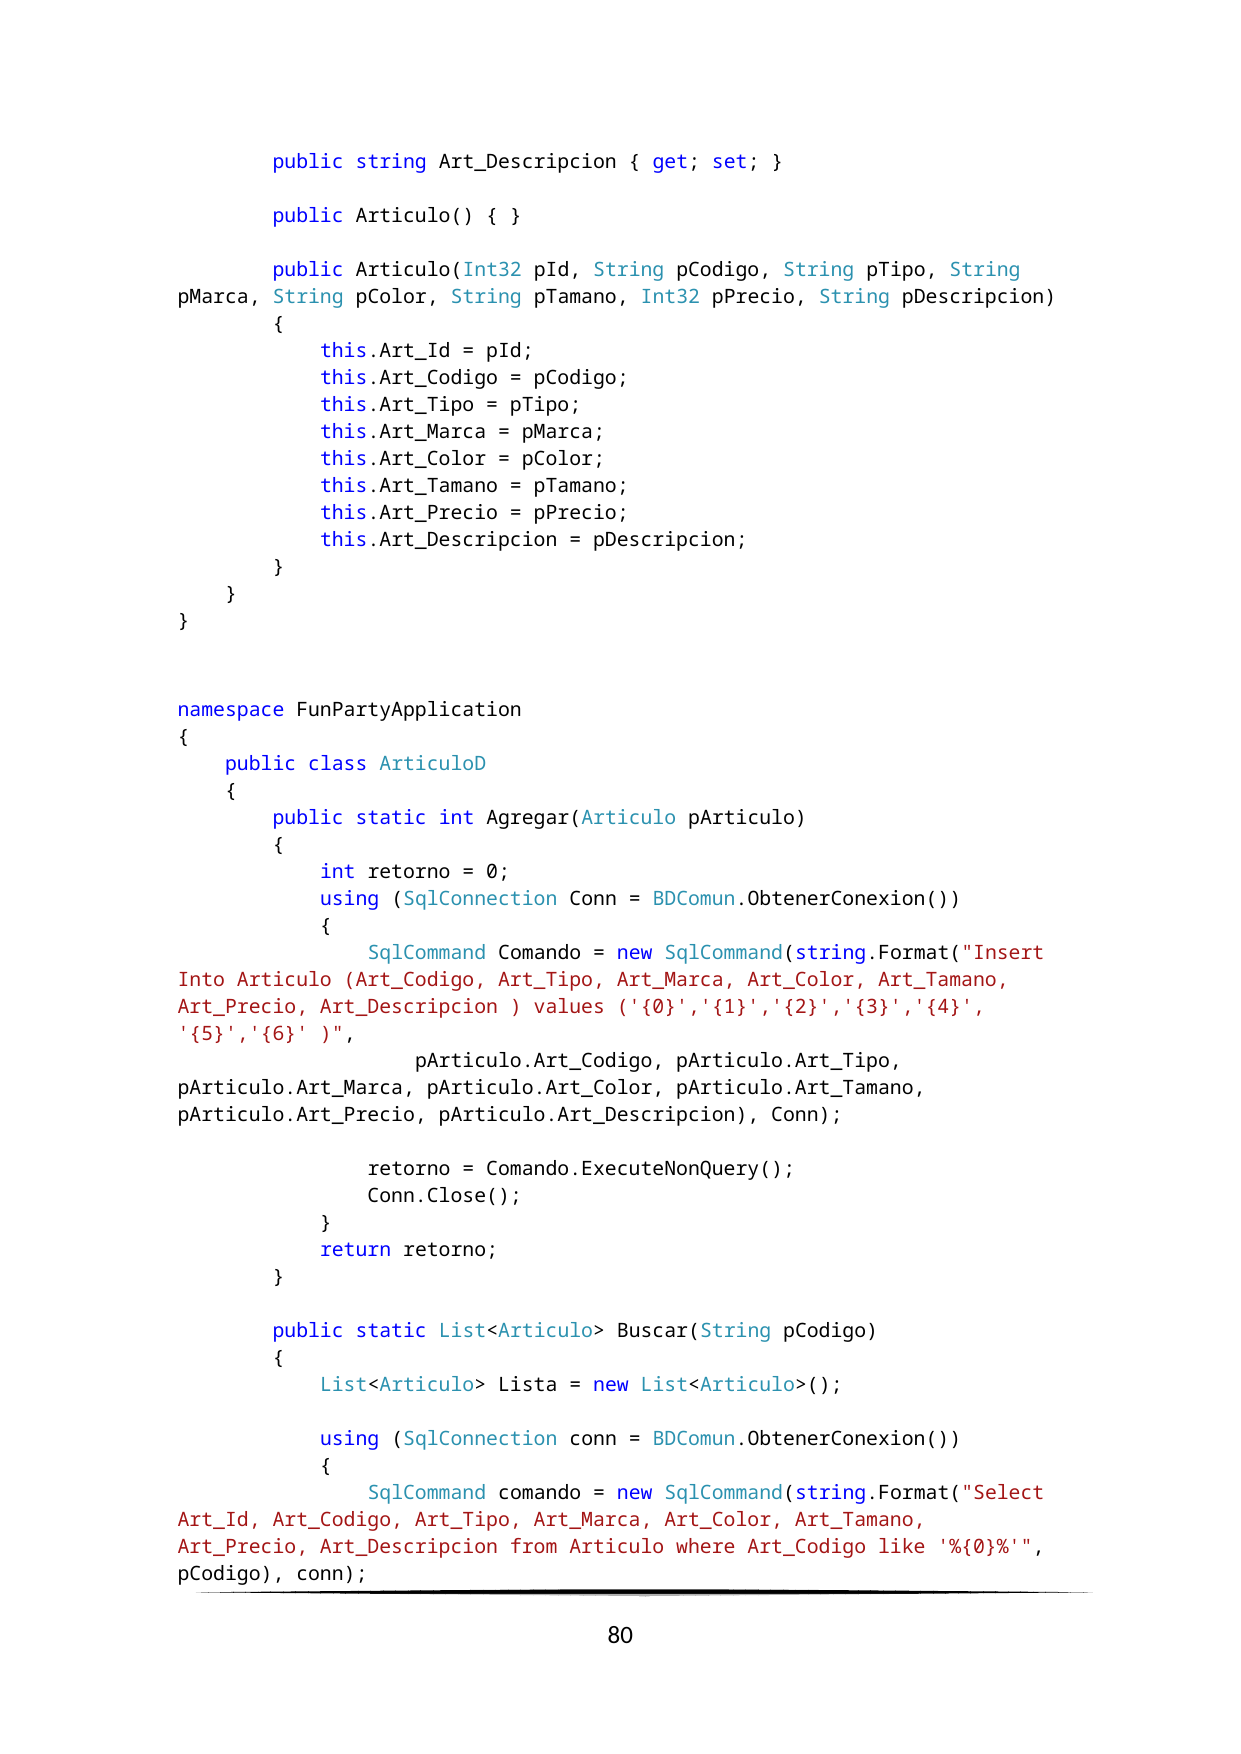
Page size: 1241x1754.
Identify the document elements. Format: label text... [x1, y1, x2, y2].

text Conn.Close(); [177, 1181, 1063, 1208]
text pArticulo.Art_Codigo, pArticulo.Art_Tipo, pArticulo.Art_Marca, pArticulo.Art_Color, pArticulo.Art_Tamano, pArticulo.Art_Precio, pArticulo.Art_Descripcion), Conn); [177, 1046, 1063, 1127]
text { [177, 309, 1063, 336]
text using (SqlConnection conn = BDComun.ObtenerConexion()) [177, 1424, 1063, 1451]
picture [195, 1588, 1093, 1597]
text { [177, 723, 1063, 749]
text return retorno; [177, 1235, 1063, 1262]
text } [177, 1208, 1063, 1235]
text } [177, 579, 1063, 606]
text { [177, 1343, 1063, 1370]
text List<Articulo> Lista = new List<Articulo>(); [177, 1370, 1063, 1397]
text { [177, 911, 1063, 938]
text using (SqlConnection Conn = BDComun.ObtenerConexion()) [177, 884, 1063, 911]
text } [177, 606, 1063, 633]
text this.Art_Color = pColor; [177, 444, 1063, 471]
text } [177, 552, 1063, 579]
text int retorno = 0; [177, 857, 1063, 884]
text retorno = Comando.ExecuteNonQuery(); [177, 1154, 1063, 1181]
text } [177, 1262, 1063, 1289]
text public string Art_Descripcion { get; set; } [177, 148, 1063, 174]
text public class ArticuloD [177, 749, 1063, 777]
text public Articulo(Int32 pId, String pCodigo, String pTipo, String pMarca, String pColor, String pTamano, Int32 pPrecio, String pDescripcion) [177, 256, 1063, 309]
text this.Art_Descripcion = pDescripcion; [177, 525, 1063, 552]
text this.Art_Marca = pMarca; [177, 417, 1063, 444]
text { [177, 1451, 1063, 1478]
text this.Art_Codigo = pCodigo; [177, 363, 1063, 390]
text this.Art_Id = pId; [177, 336, 1063, 363]
text { [177, 831, 1063, 857]
text this.Art_Tipo = pTipo; [177, 390, 1063, 417]
text SqlCommand comando = new SqlCommand(string.Format("Select Art_Id, Art_Codigo, Art_Tipo, Art_Marca, Art_Color, Art_Tamano, Art_Precio, Art_Descripcion from Articulo where Art_Codigo like '%{0}%'", pCodigo), conn); [177, 1478, 1063, 1586]
text public Articulo() { } [177, 202, 1063, 228]
text namespace FunPartyApplication [177, 696, 1063, 723]
text public static int Agregar(Articulo pArticulo) [177, 803, 1063, 831]
text this.Art_Tamano = pTamano; [177, 471, 1063, 498]
text SqlCommand Comando = new SqlCommand(string.Format("Insert Into Articulo (Art_Codigo, Art_Tipo, Art_Marca, Art_Color, Art_Tamano, Art_Precio, Art_Descripcion ) values ('{0}','{1}','{2}','{3}','{4}', '{5}','{6}' )", [177, 938, 1063, 1046]
text this.Art_Precio = pPrecio; [177, 498, 1063, 525]
text { [177, 777, 1063, 803]
text public static List<Articulo> Buscar(String pCodigo) [177, 1316, 1063, 1343]
